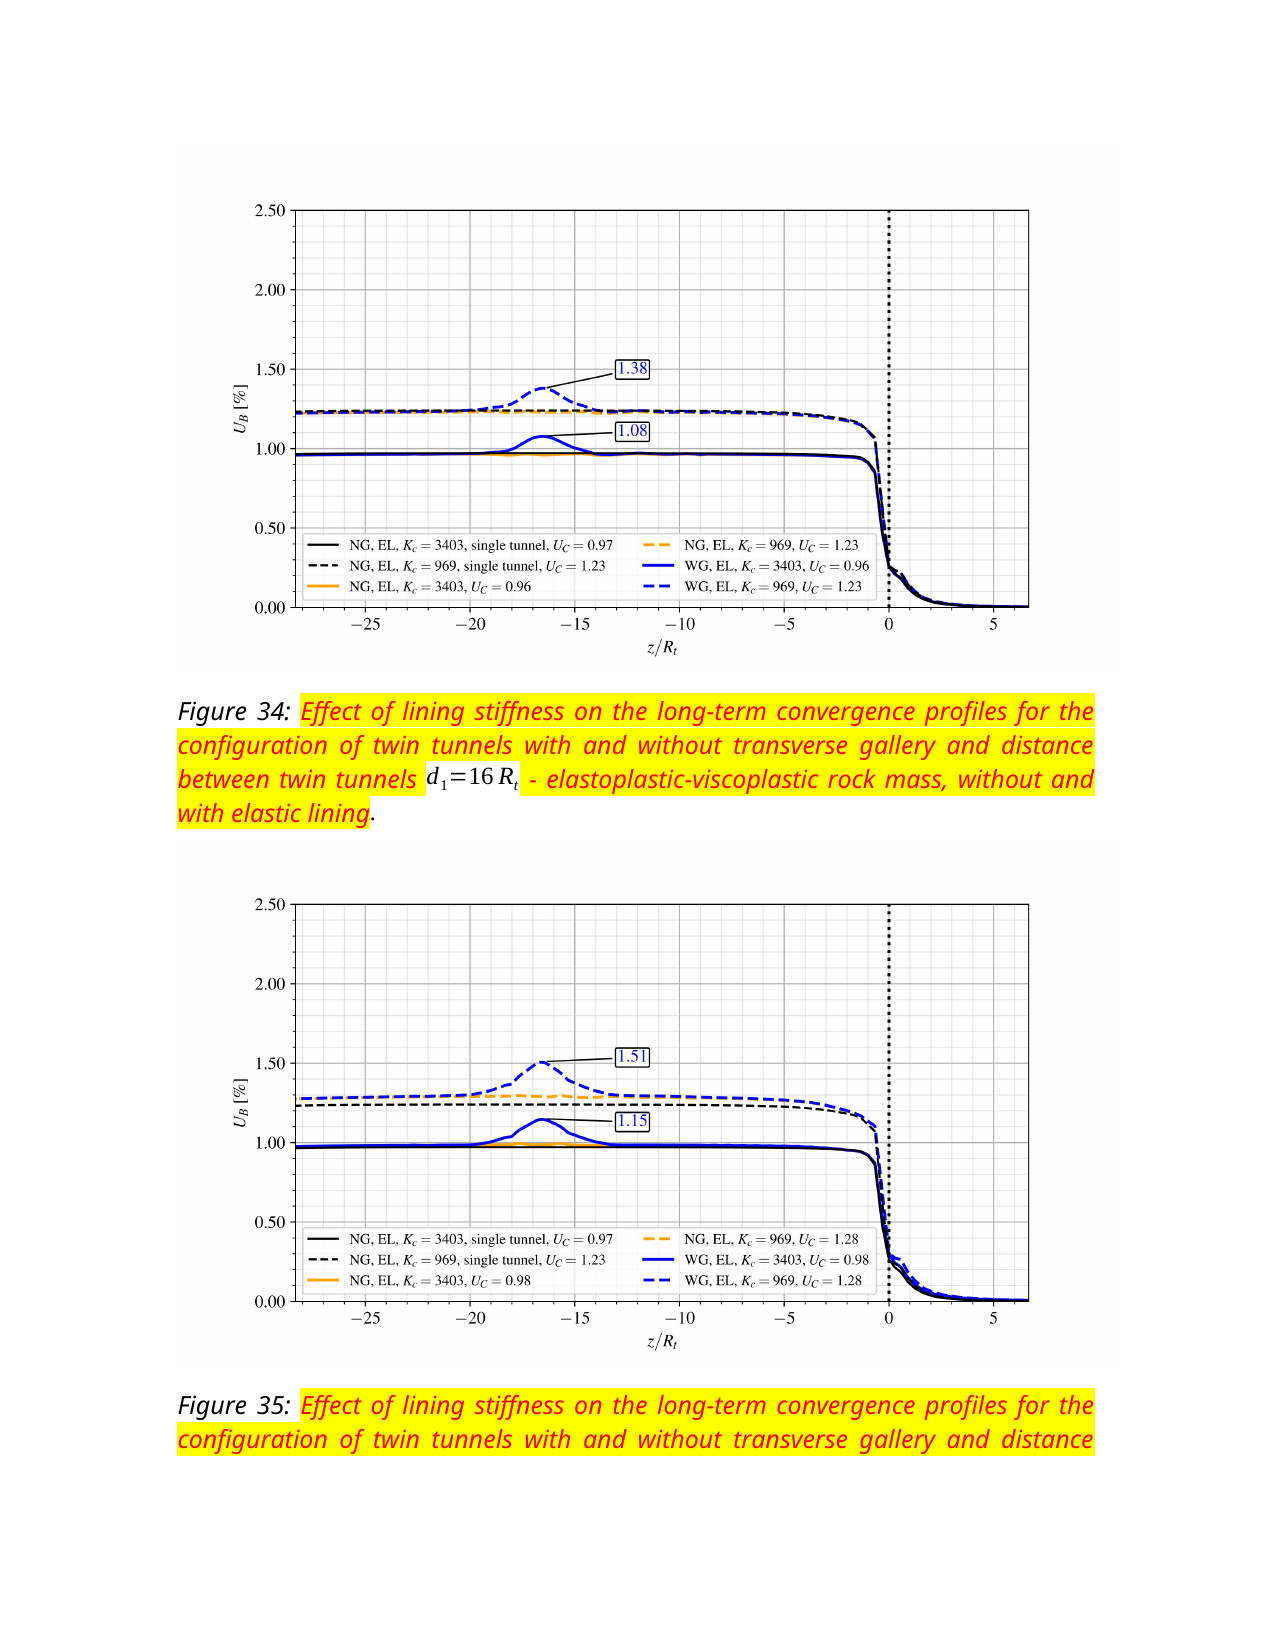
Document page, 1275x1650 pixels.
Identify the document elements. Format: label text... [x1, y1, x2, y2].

text Figure 34: Effect of lining stiffness on the long-term convergence profiles for the configuration of twin tunnels with and without transverse gallery and distance between twin tunnels - elastoplastic-viscoplastic rock mass, without and with elastic lining [177, 693, 1098, 829]
picture [177, 842, 1123, 1367]
picture [177, 147, 1123, 673]
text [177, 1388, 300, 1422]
